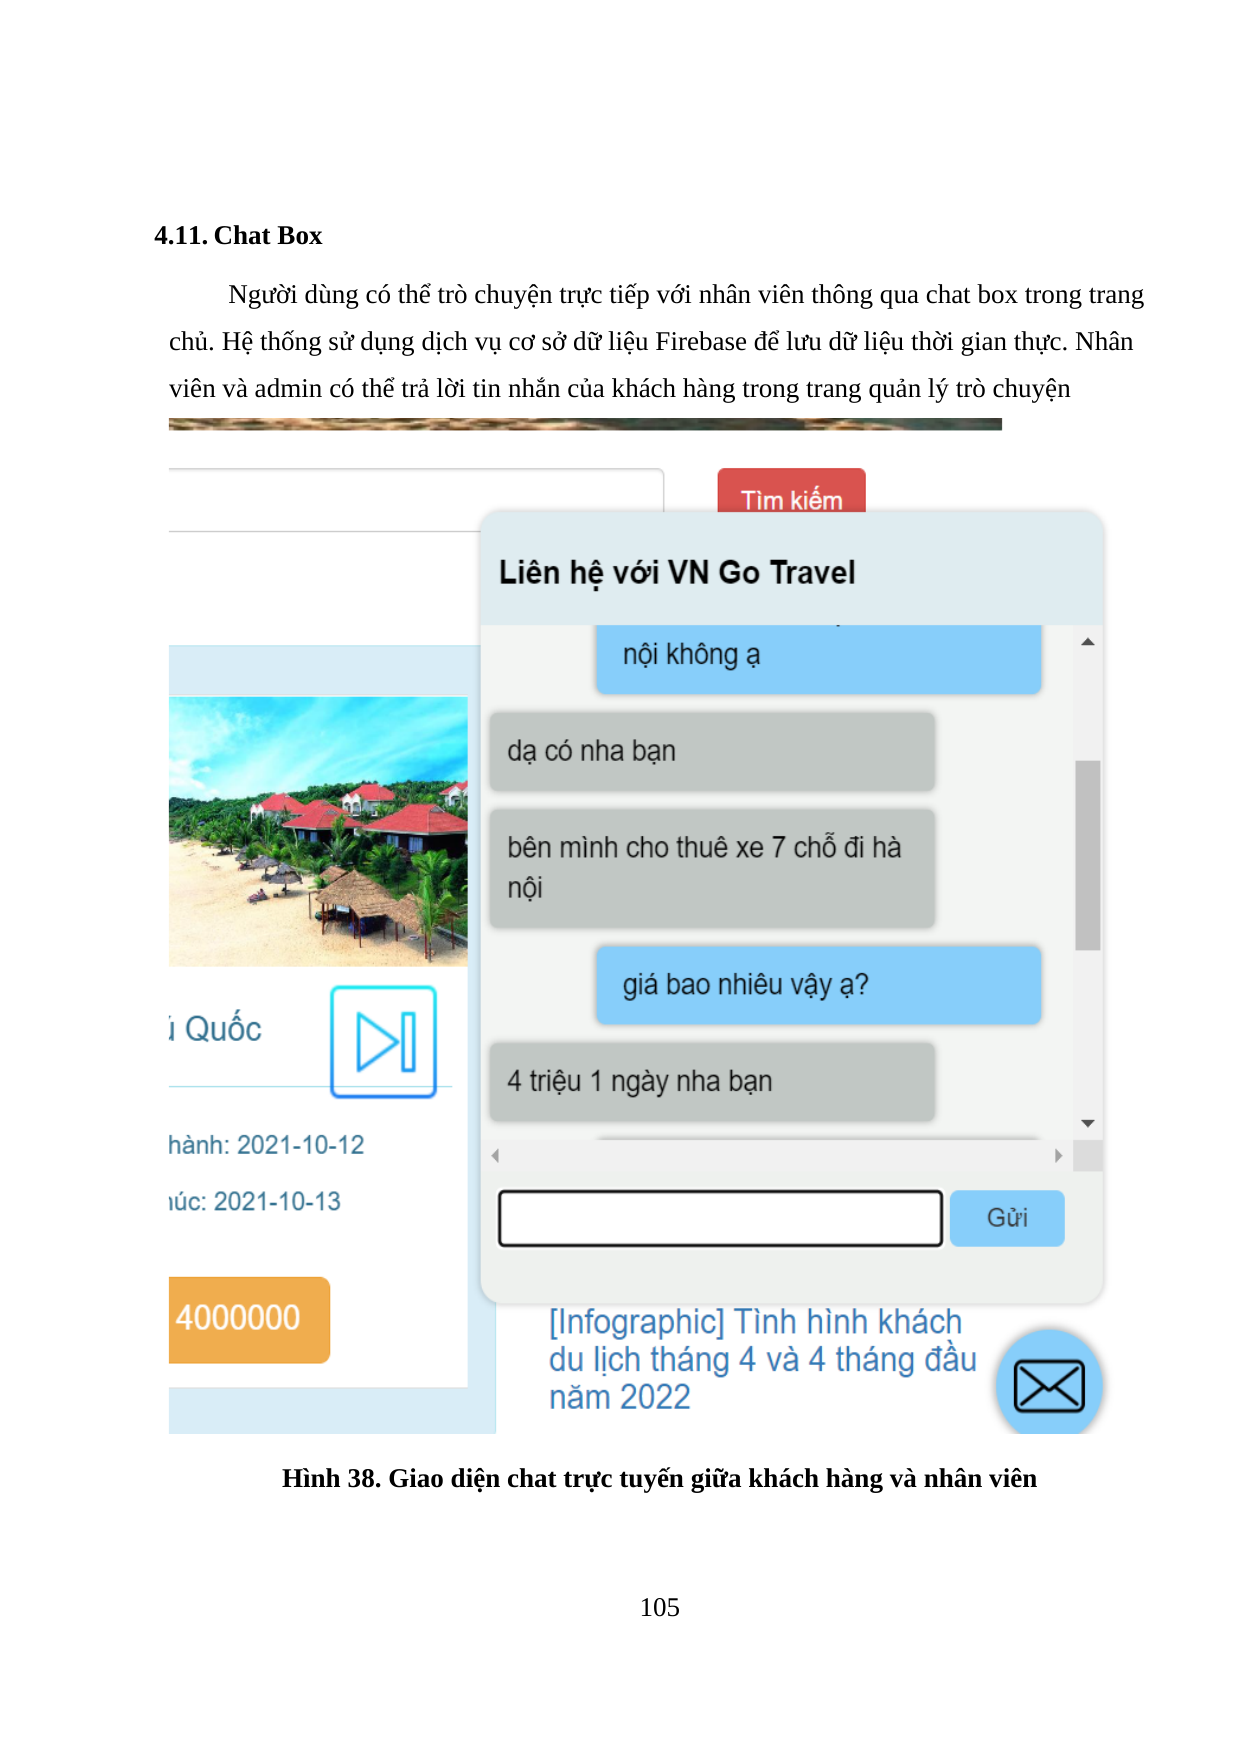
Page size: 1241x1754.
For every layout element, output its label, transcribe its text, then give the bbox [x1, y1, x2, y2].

text Hình 38. Giao diện chat trực tuyến giữa khách hàng và nhân viên [154, 1462, 1165, 1493]
subtitle Chat Box [154, 219, 1165, 251]
picture [168, 418, 1123, 1434]
